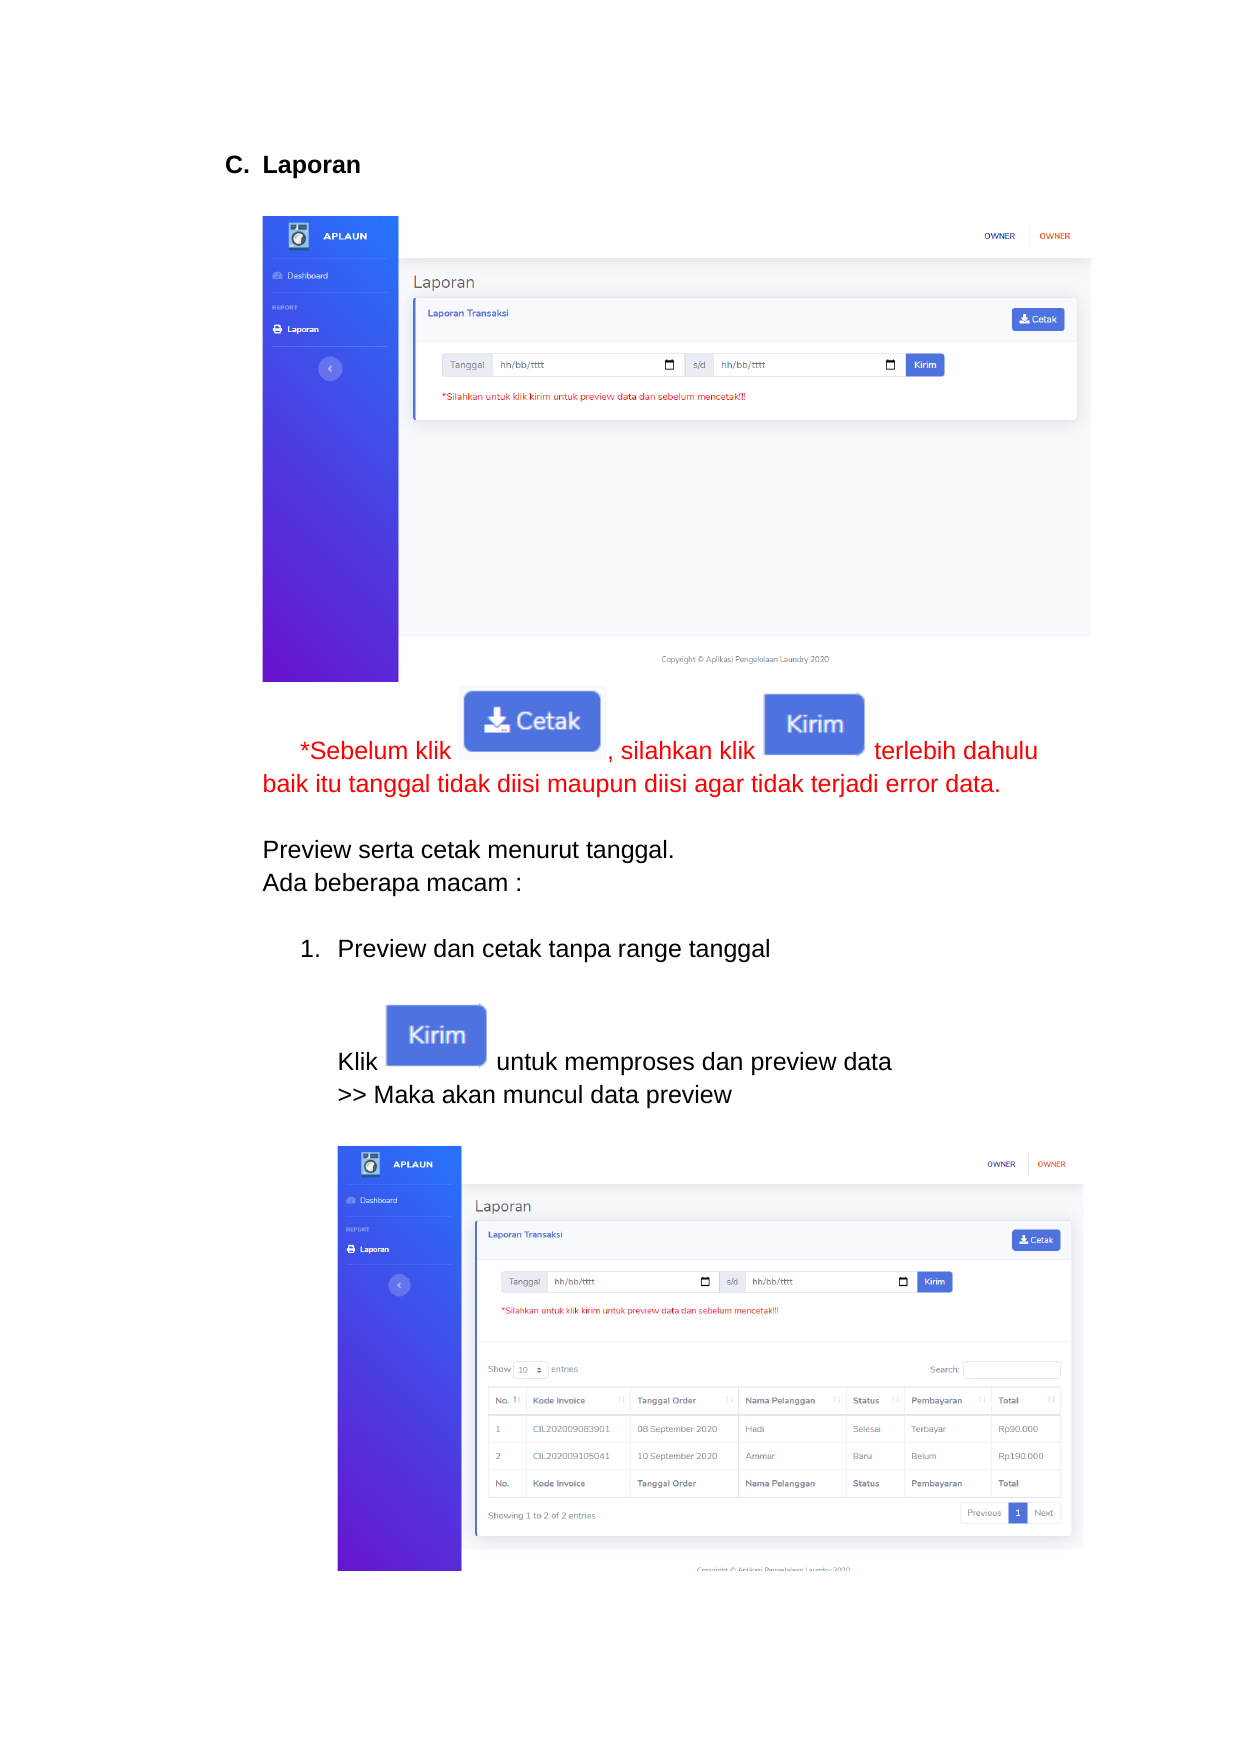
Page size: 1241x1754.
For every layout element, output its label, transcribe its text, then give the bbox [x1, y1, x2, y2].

list Ada beberapa macam : [262, 868, 1090, 897]
picture [458, 685, 607, 760]
list Klik untuk memproses dan preview data [337, 1000, 1090, 1076]
picture [384, 1000, 490, 1071]
list Preview serta cetak menurut tanggal. [262, 835, 1090, 864]
picture [762, 688, 868, 760]
list *Sebelum klik , silahkan klik terlebih dahulu baik itu tanggal tidak diisi maupun diisi agar tidak terjadi error data. [262, 682, 1090, 798]
list Preview dan cetak tanpa range tanggal [300, 934, 1090, 963]
list >> Maka akan muncul data preview [337, 1080, 1090, 1109]
picture [262, 216, 1091, 682]
picture [337, 1146, 1084, 1571]
list Laporan [225, 150, 1090, 179]
